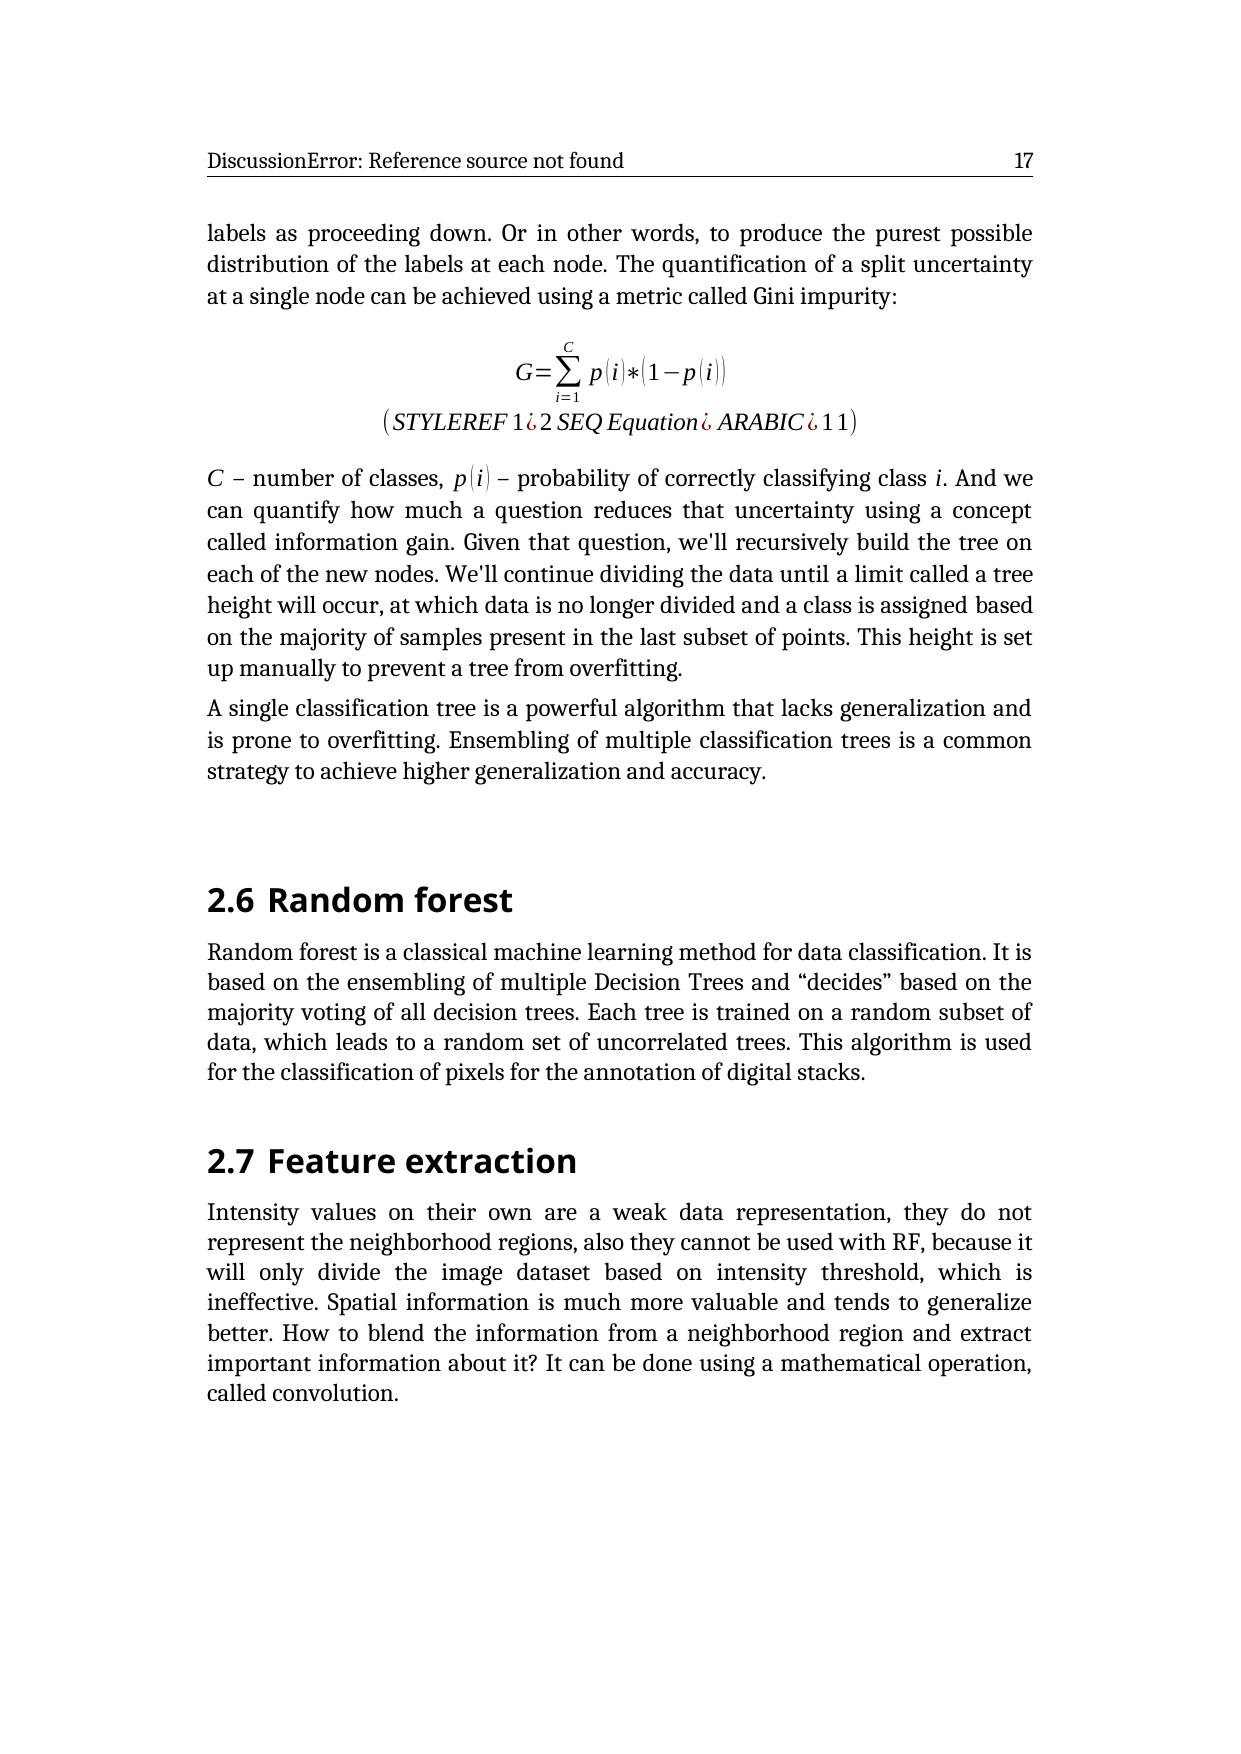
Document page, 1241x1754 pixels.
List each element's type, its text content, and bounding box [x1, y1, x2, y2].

text Intensity values on their own are a weak data representation, they do not represent the neighborhood regions, also they cannot be used with RF, because it will only divide the image dataset based on intensity threshold, which is ineffective. Spatial information is much more valuable and tends to generalize better. How to blend the information from a neighborhood region and extract important information about it? It can be done using a mathematical operation, called convolution. [207, 1198, 1033, 1407]
subtitle Random forest [207, 877, 1033, 923]
text A single classification tree is a powerful algorithm that lacks generalization and is prone to overfitting. Ensembling of multiple classification trees is a common strategy to achieve higher generalization and accuracy. [207, 694, 1033, 786]
subtitle Feature extraction [207, 1138, 1033, 1183]
text Random forest is a classical machine learning method for data classification. It is based on the ensembling of multiple Decision Trees and “decides” based on the majority voting of all decision trees. Each tree is trained on a random subset of data, which leads to a random set of uncorrelated trees. This algorithm is used for the classification of pixels for the annotation of digital stacks. [207, 937, 1033, 1087]
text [207, 218, 1033, 310]
text – number of classes, – probability of correctly classifying class . And we can quantify how much a question reduces that uncertainty using a concept called information gain. Given that question, we'll recursively build the tree on each of the new nodes. We'll continue dividing the data until a limit called a tree height will occur, at which data is no longer divided and a class is assigned based on the majority of samples present in the last subset of points. This height is set up manually to prevent a tree from overfitting. [207, 463, 1033, 683]
